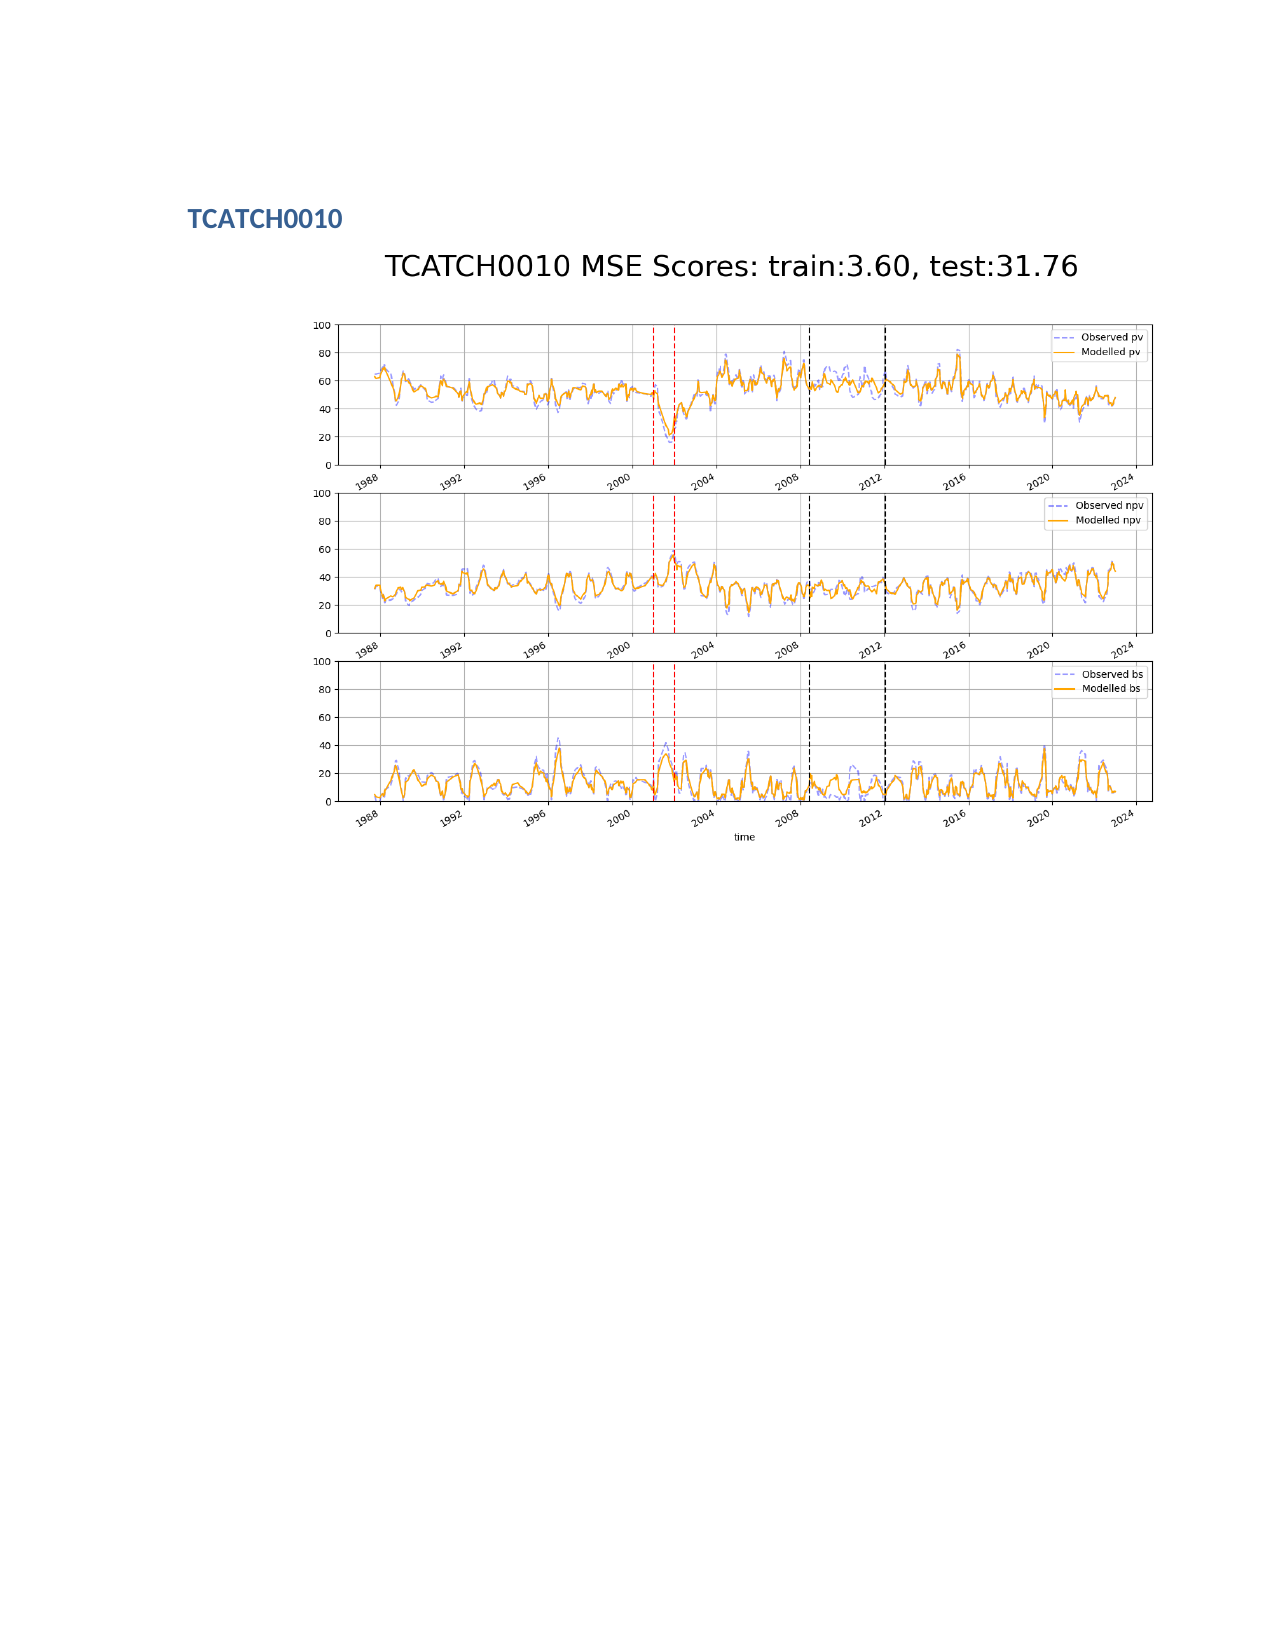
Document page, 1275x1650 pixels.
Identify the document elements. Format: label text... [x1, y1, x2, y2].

picture [206, 241, 1257, 941]
subtitle TCATCH0010 [187, 200, 1087, 236]
